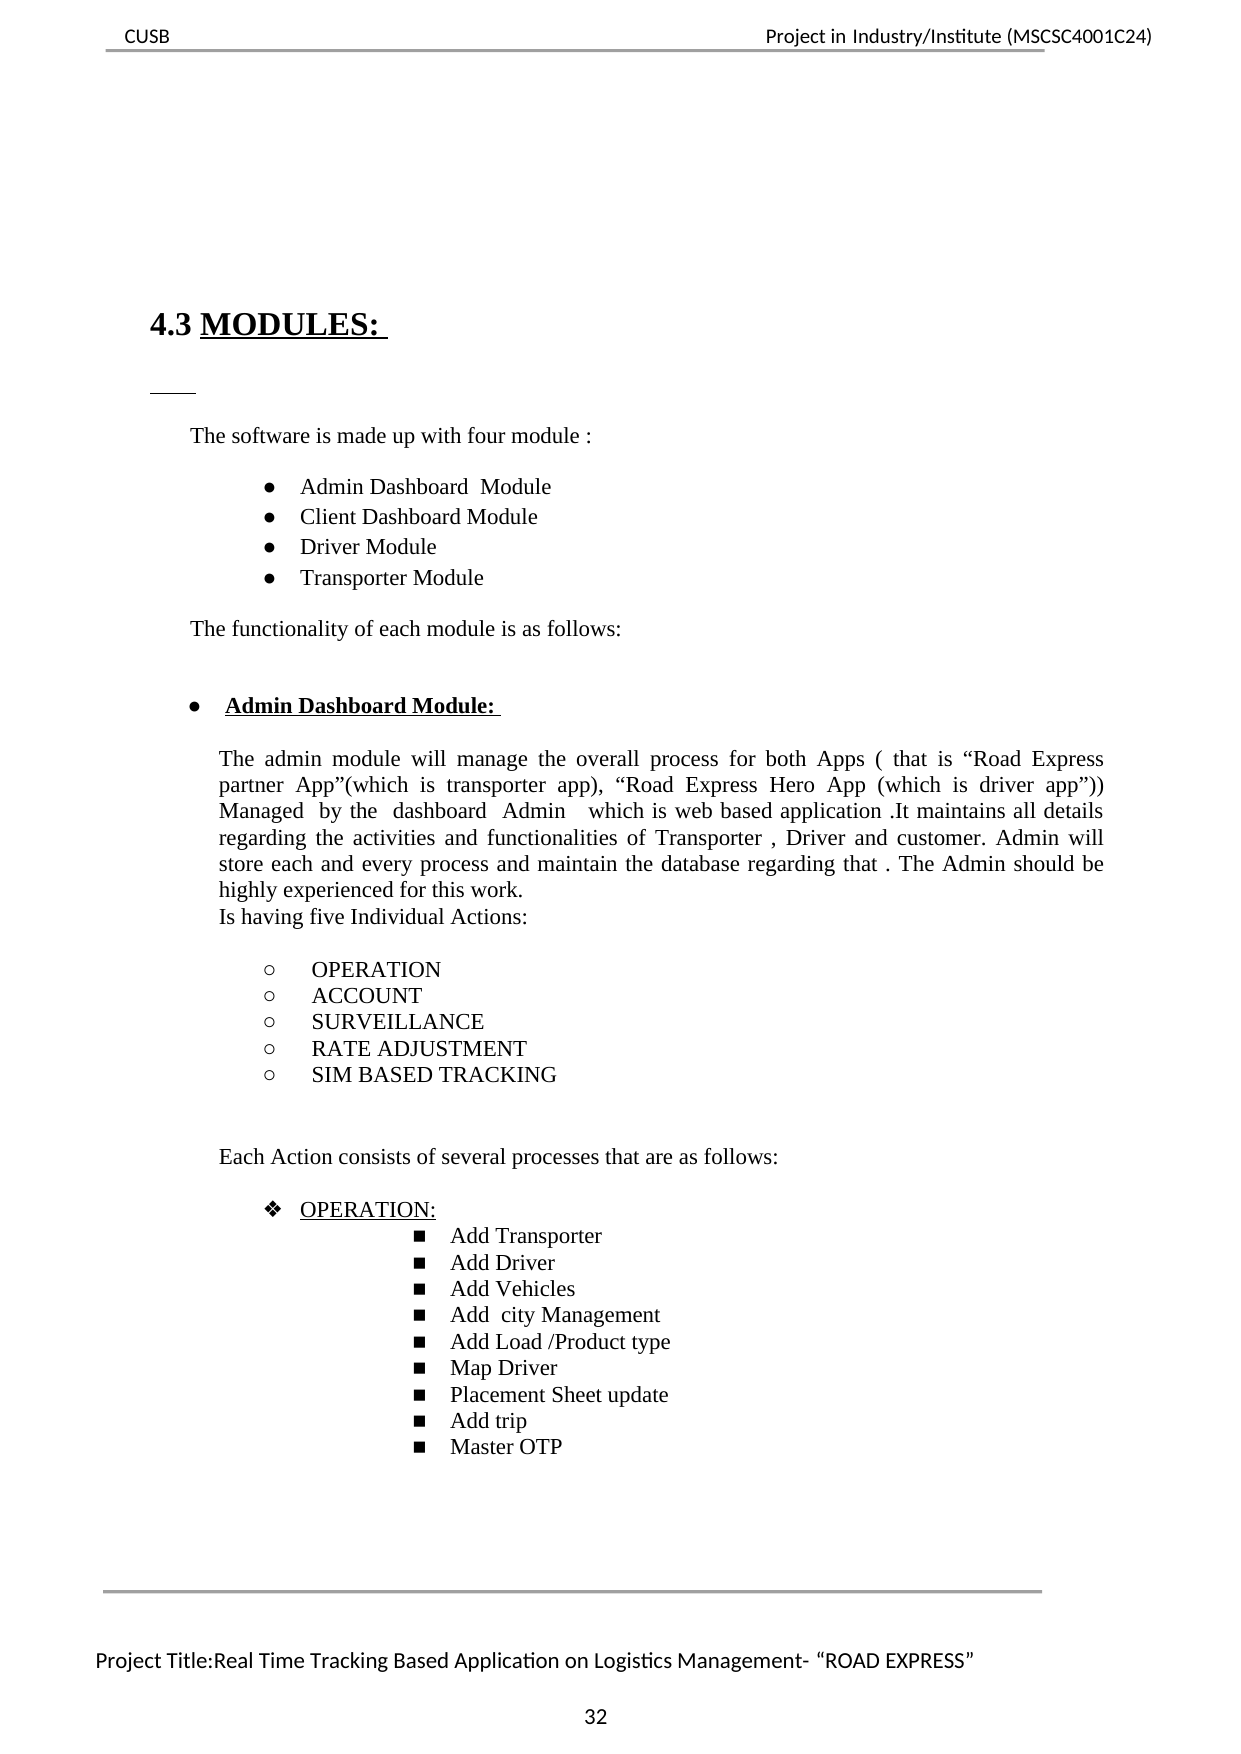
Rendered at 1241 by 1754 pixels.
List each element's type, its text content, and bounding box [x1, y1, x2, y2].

list Add Transporter [412, 1222, 1106, 1249]
list Master OTP [412, 1433, 1106, 1460]
list Admin Dashboard Module: [187, 692, 1106, 718]
list Add trip [412, 1407, 1106, 1433]
list Add city Management [412, 1302, 1106, 1328]
list Placement Sheet update [412, 1381, 1106, 1407]
list Admin Dashboard Module [262, 473, 1106, 499]
list OPERATION [262, 956, 1106, 982]
list Transporter Module [262, 564, 1106, 590]
list Map Driver [412, 1354, 1106, 1381]
text The admin module will manage the overall process for both Apps ( that is “Road Express partner App”(which is transporter app), “Road Express Hero App (which is driver app”)) Managed by the dashboard Admin which is web based application .It maintains all details regarding the activities and functionalities of Transporter , Driver and customer. Admin will store each and every process and maintain the database regarding that . The Admin should be highly experienced for this work. [219, 745, 1106, 903]
list Add Vehicles [412, 1275, 1106, 1302]
text The functionality of each module is as follows: [150, 615, 1106, 641]
list Driver Module [262, 533, 1106, 560]
text Is having five Individual Actions: [219, 903, 1106, 929]
text The software is made up with four module : [150, 422, 1106, 448]
list OPERATION: [262, 1196, 1106, 1222]
list Add Load /Product type [412, 1328, 1106, 1354]
text 4.3 MODULES: [150, 304, 1106, 342]
list SIM BASED TRACKING [262, 1061, 1106, 1087]
list ACCOUNT [262, 982, 1106, 1008]
list Client Dashboard Module [262, 503, 1106, 529]
list RATE ADJUSTMENT [262, 1035, 1106, 1061]
list SURVEILLANCE [262, 1008, 1106, 1035]
text Each Action consists of several processes that are as follows: [219, 1143, 1106, 1170]
list Add Driver [412, 1249, 1106, 1275]
